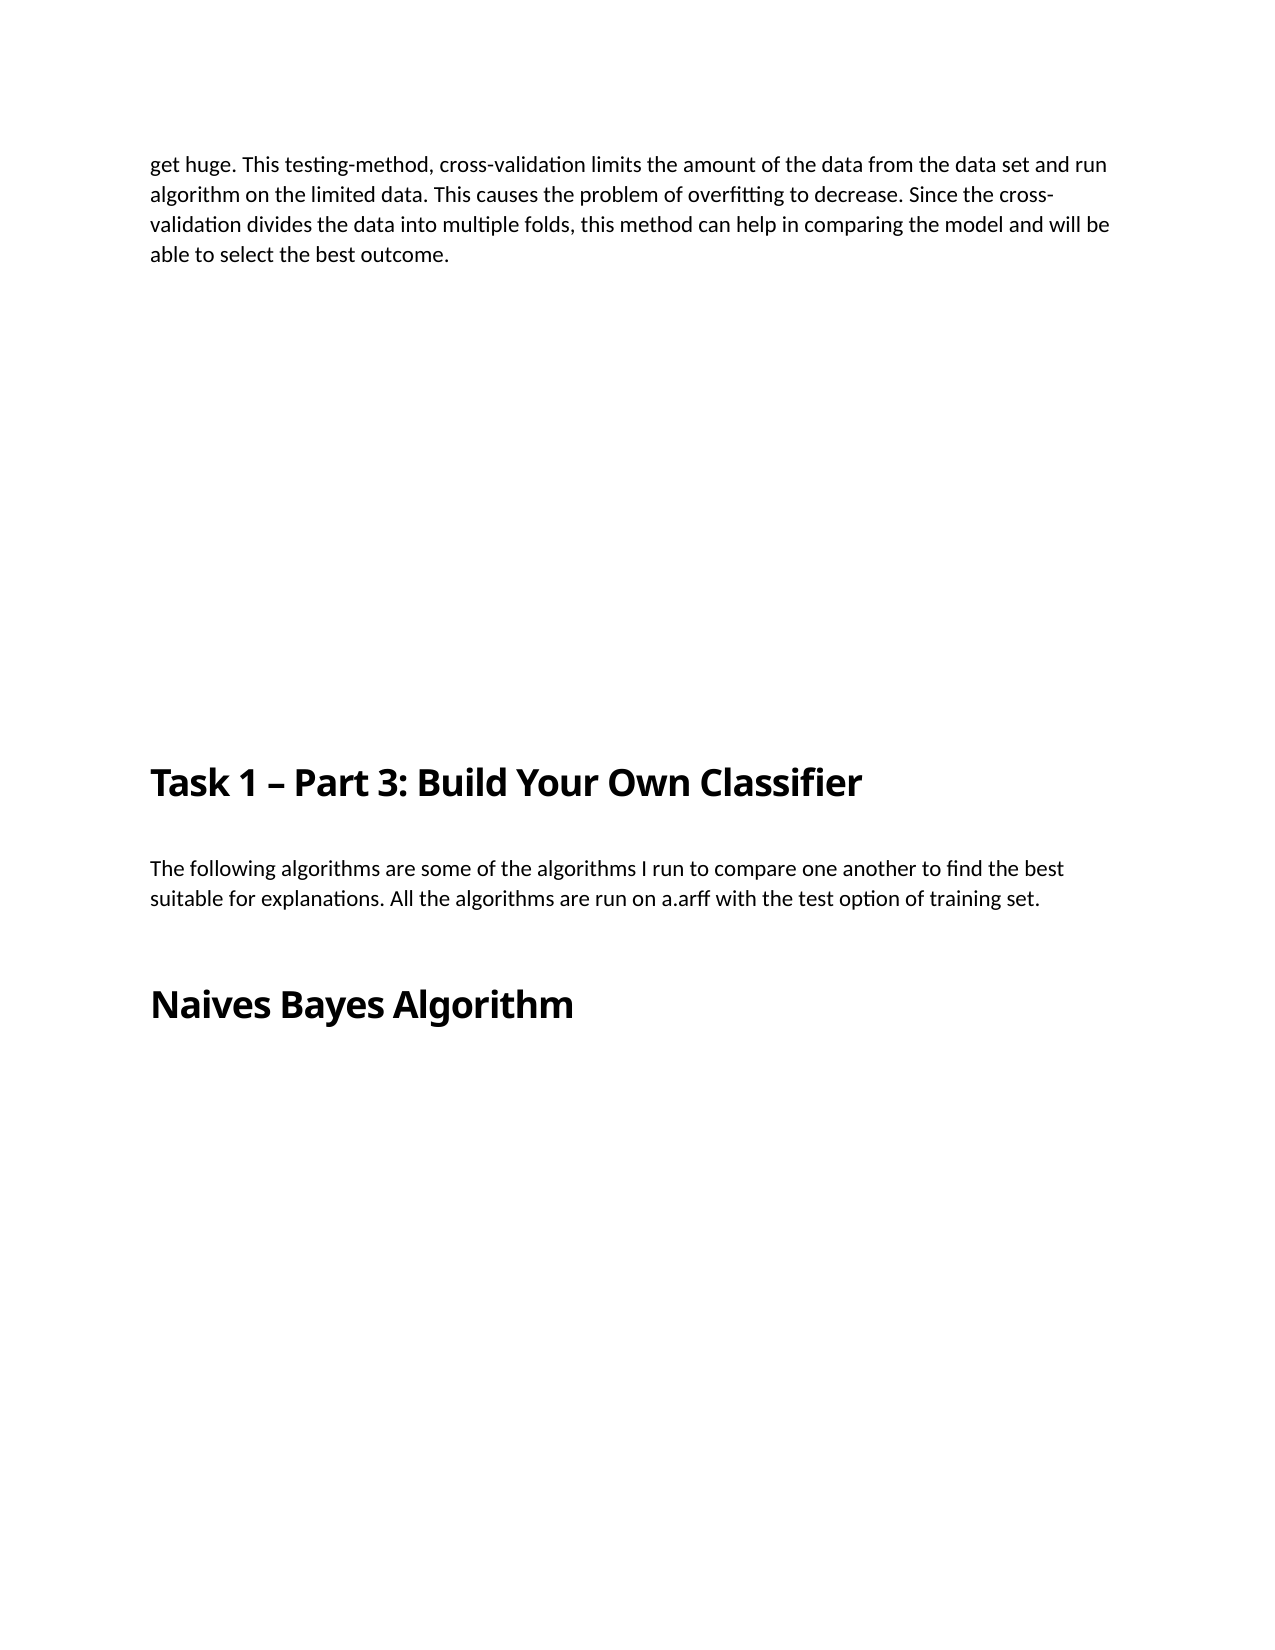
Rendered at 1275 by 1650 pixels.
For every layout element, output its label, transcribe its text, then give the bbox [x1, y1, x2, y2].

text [150, 150, 1125, 269]
title Naives Bayes Algorithm [150, 978, 1125, 1029]
title Task 1 – Part 3: Build Your Own Classifier [150, 756, 1125, 807]
text The following algorithms are some of the algorithms I run to compare one another to find the best suitable for explanations. All the algorithms are run on a.arff with the test option of training set. [150, 854, 1125, 912]
